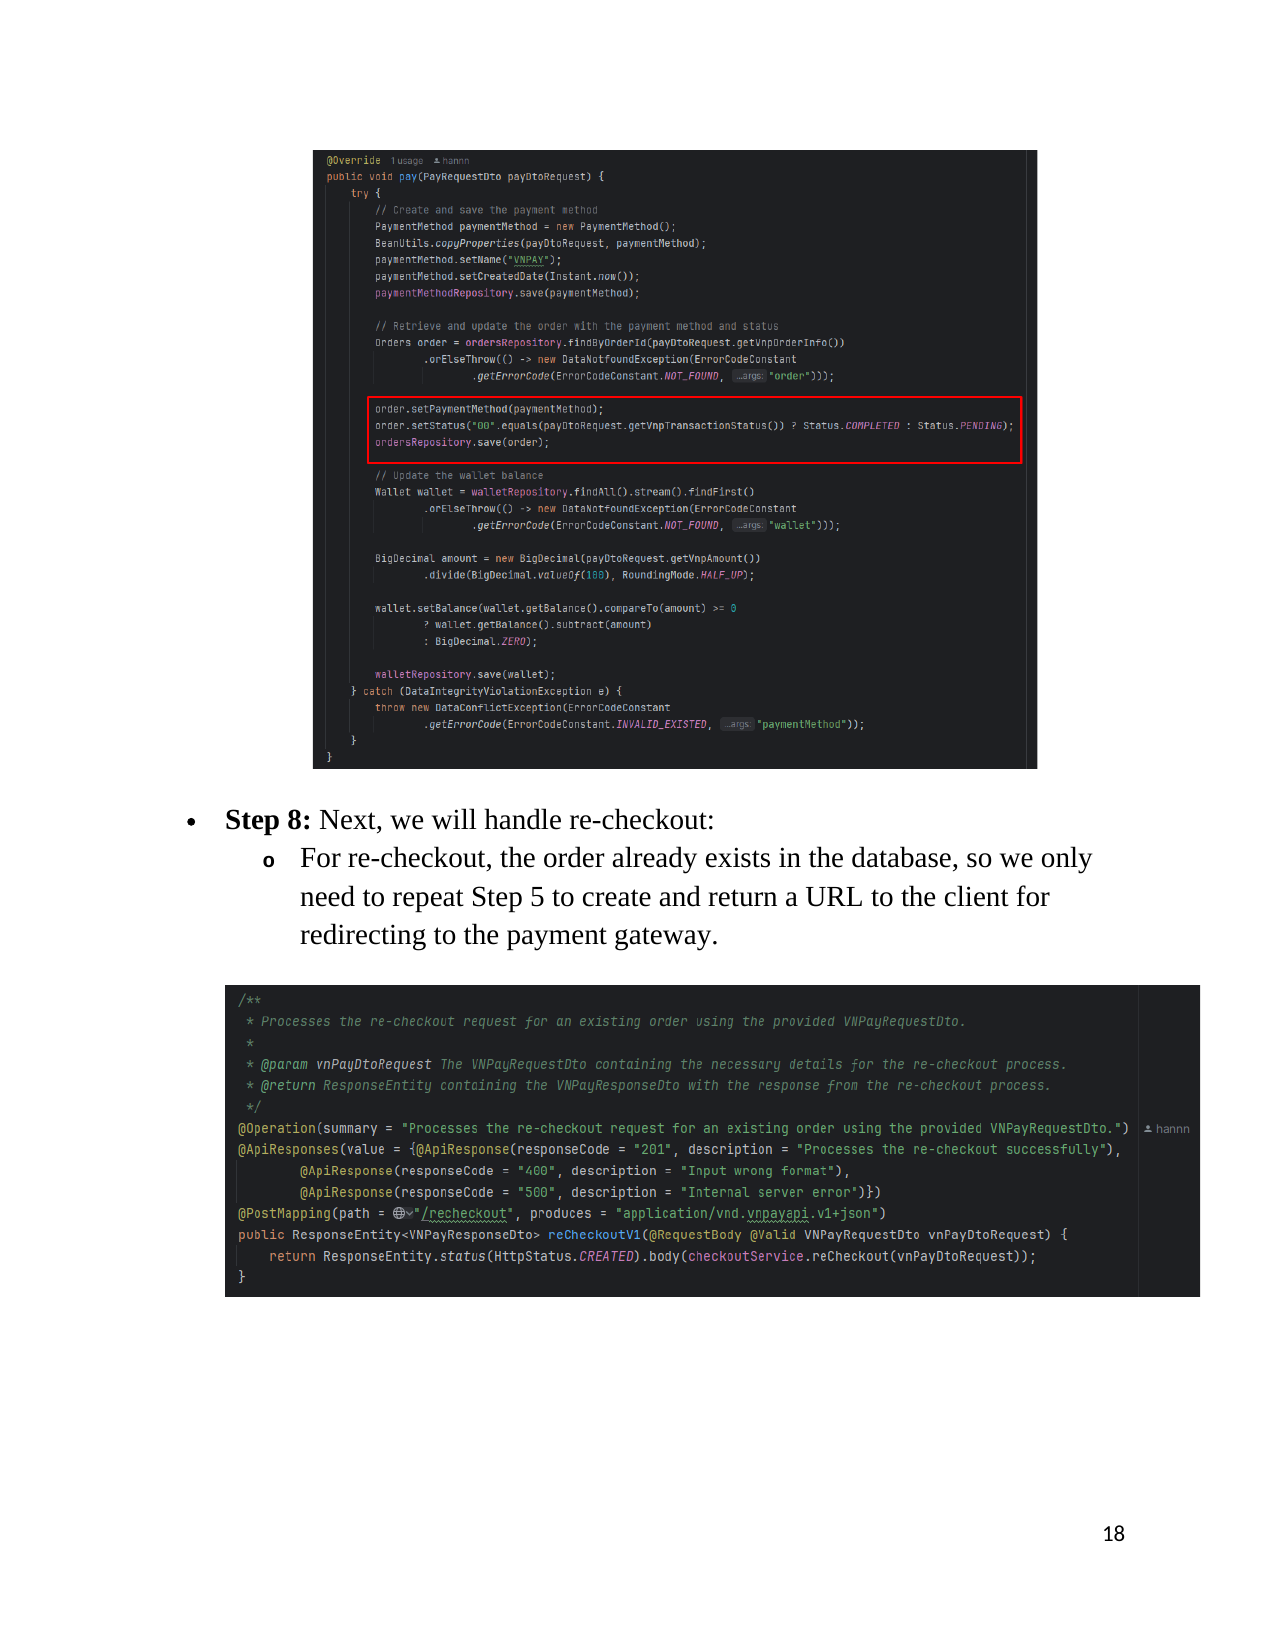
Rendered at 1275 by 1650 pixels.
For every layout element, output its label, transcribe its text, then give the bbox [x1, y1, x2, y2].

picture [225, 985, 1200, 1297]
list For re-checkout, the order already exists in the database, so we only need to repeat Step 5 to create and return a URL to the client for redirecting to the payment gateway. [262, 840, 1125, 951]
list Step 8: Next, we will handle re-checkout: [187, 802, 1125, 835]
picture [312, 150, 1038, 769]
